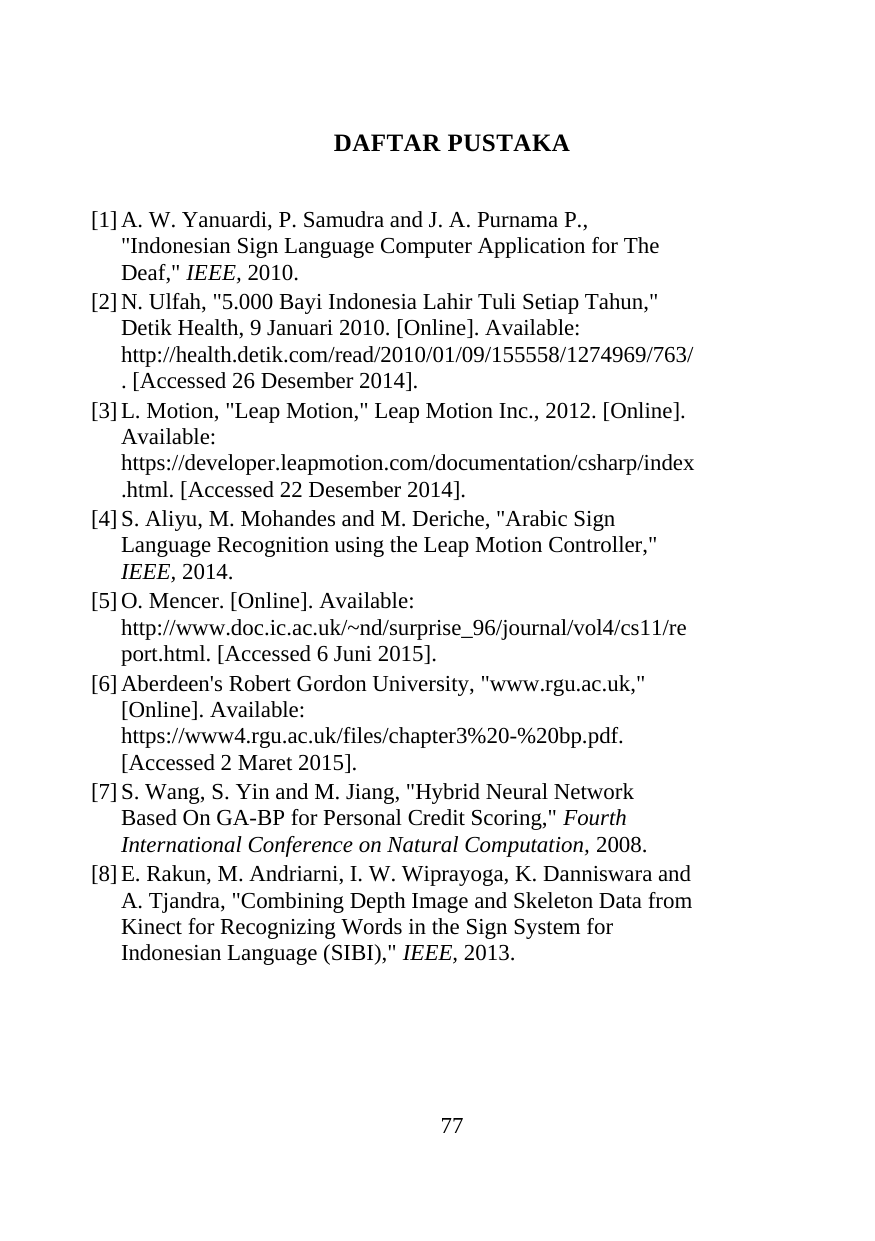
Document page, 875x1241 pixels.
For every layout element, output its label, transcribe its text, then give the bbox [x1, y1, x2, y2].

subtitle DAFTAR PUSTAKA [148, 128, 756, 156]
